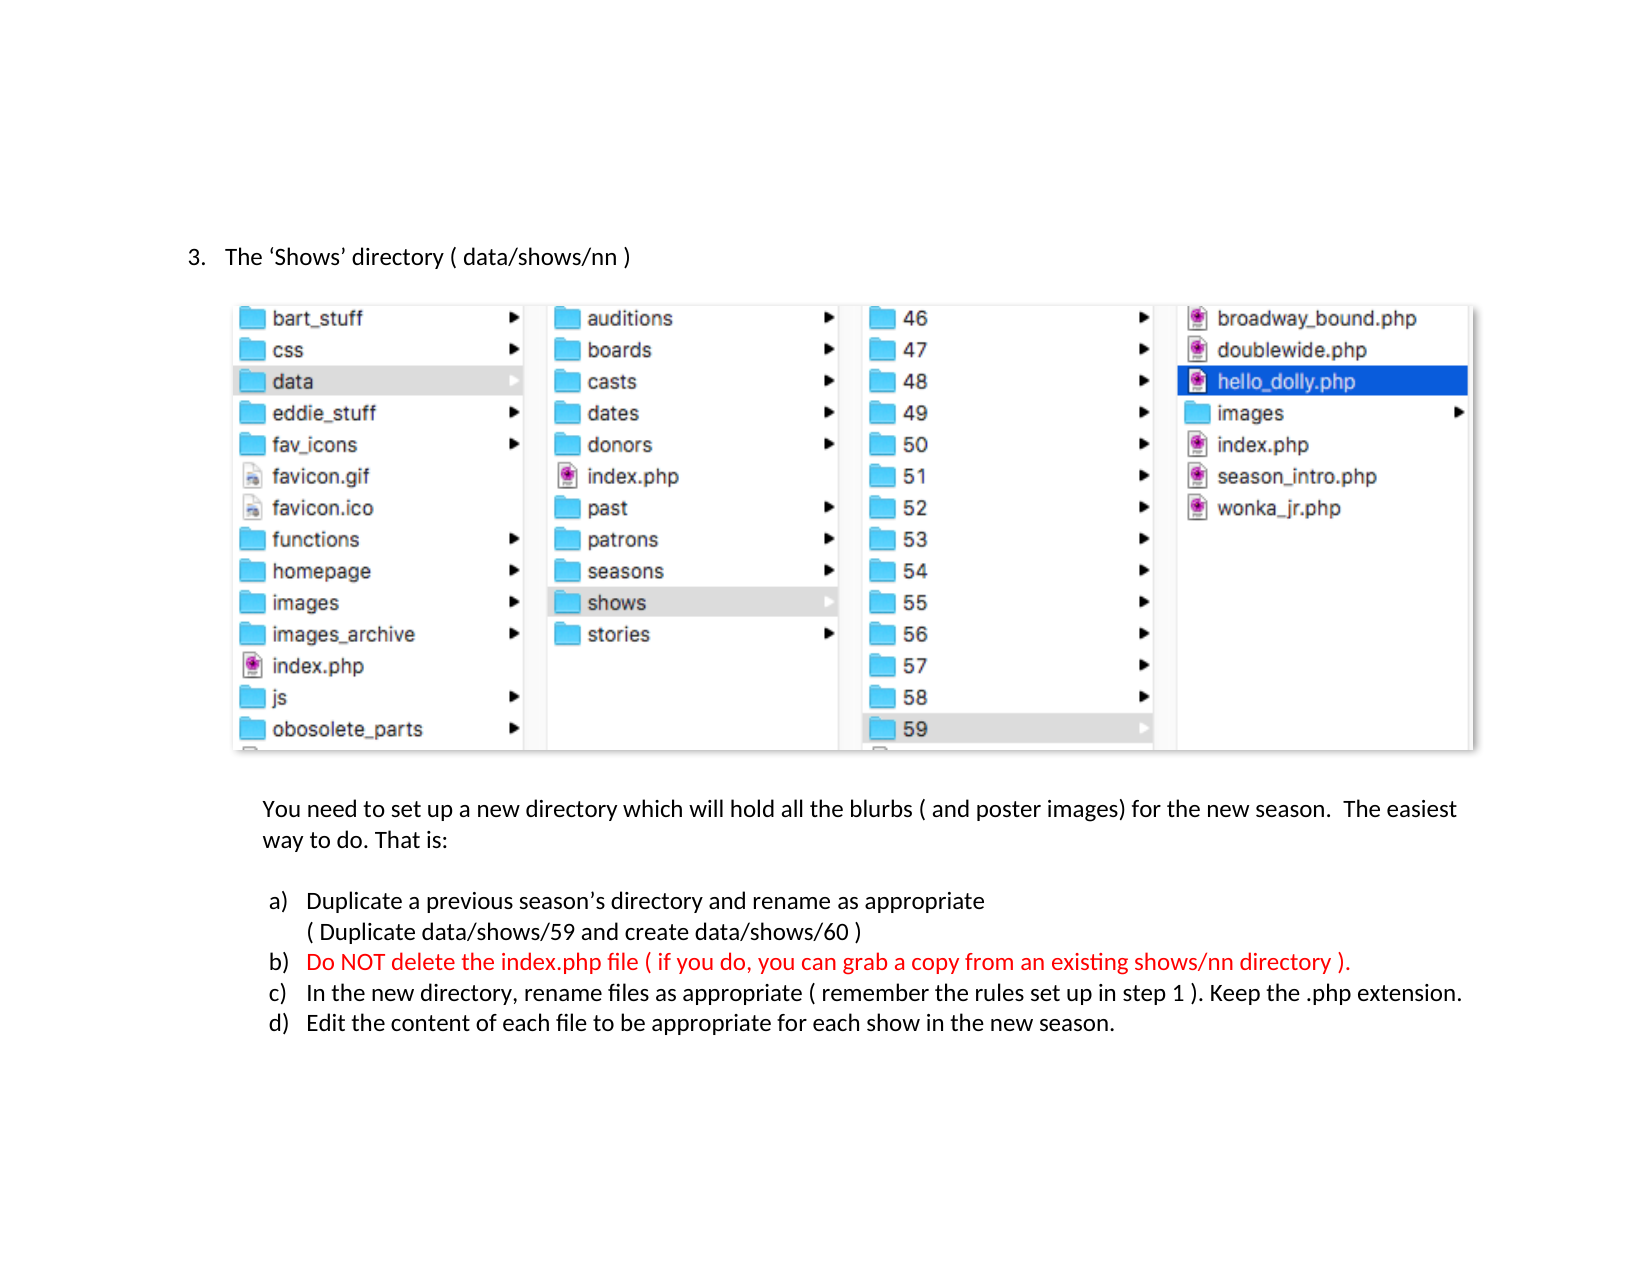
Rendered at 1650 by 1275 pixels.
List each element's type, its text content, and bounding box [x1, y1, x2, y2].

list ( Duplicate data/shows/59 and create data/shows/60 ) [306, 916, 1500, 946]
picture [233, 306, 1473, 750]
list Edit the content of each file to be appropriate for each show in the new season. [269, 1007, 1500, 1038]
list You need to set up a new directory which will hold all the blurbs ( and poster images) for the new season. The easiest way to do. That is: [262, 794, 1500, 855]
list The ‘Shows’ directory ( data/shows/nn ) [187, 242, 1500, 272]
list In the new directory, rename files as appropriate ( remember the rules set up in step 1 ). Keep the .php extension. [269, 977, 1500, 1007]
list Duplicate a previous season’s directory and rename as appropriate [269, 885, 1500, 916]
list Do NOT delete the index.php file ( if you do, you can grab a copy from an existing shows/nn directory ). [269, 946, 1500, 977]
